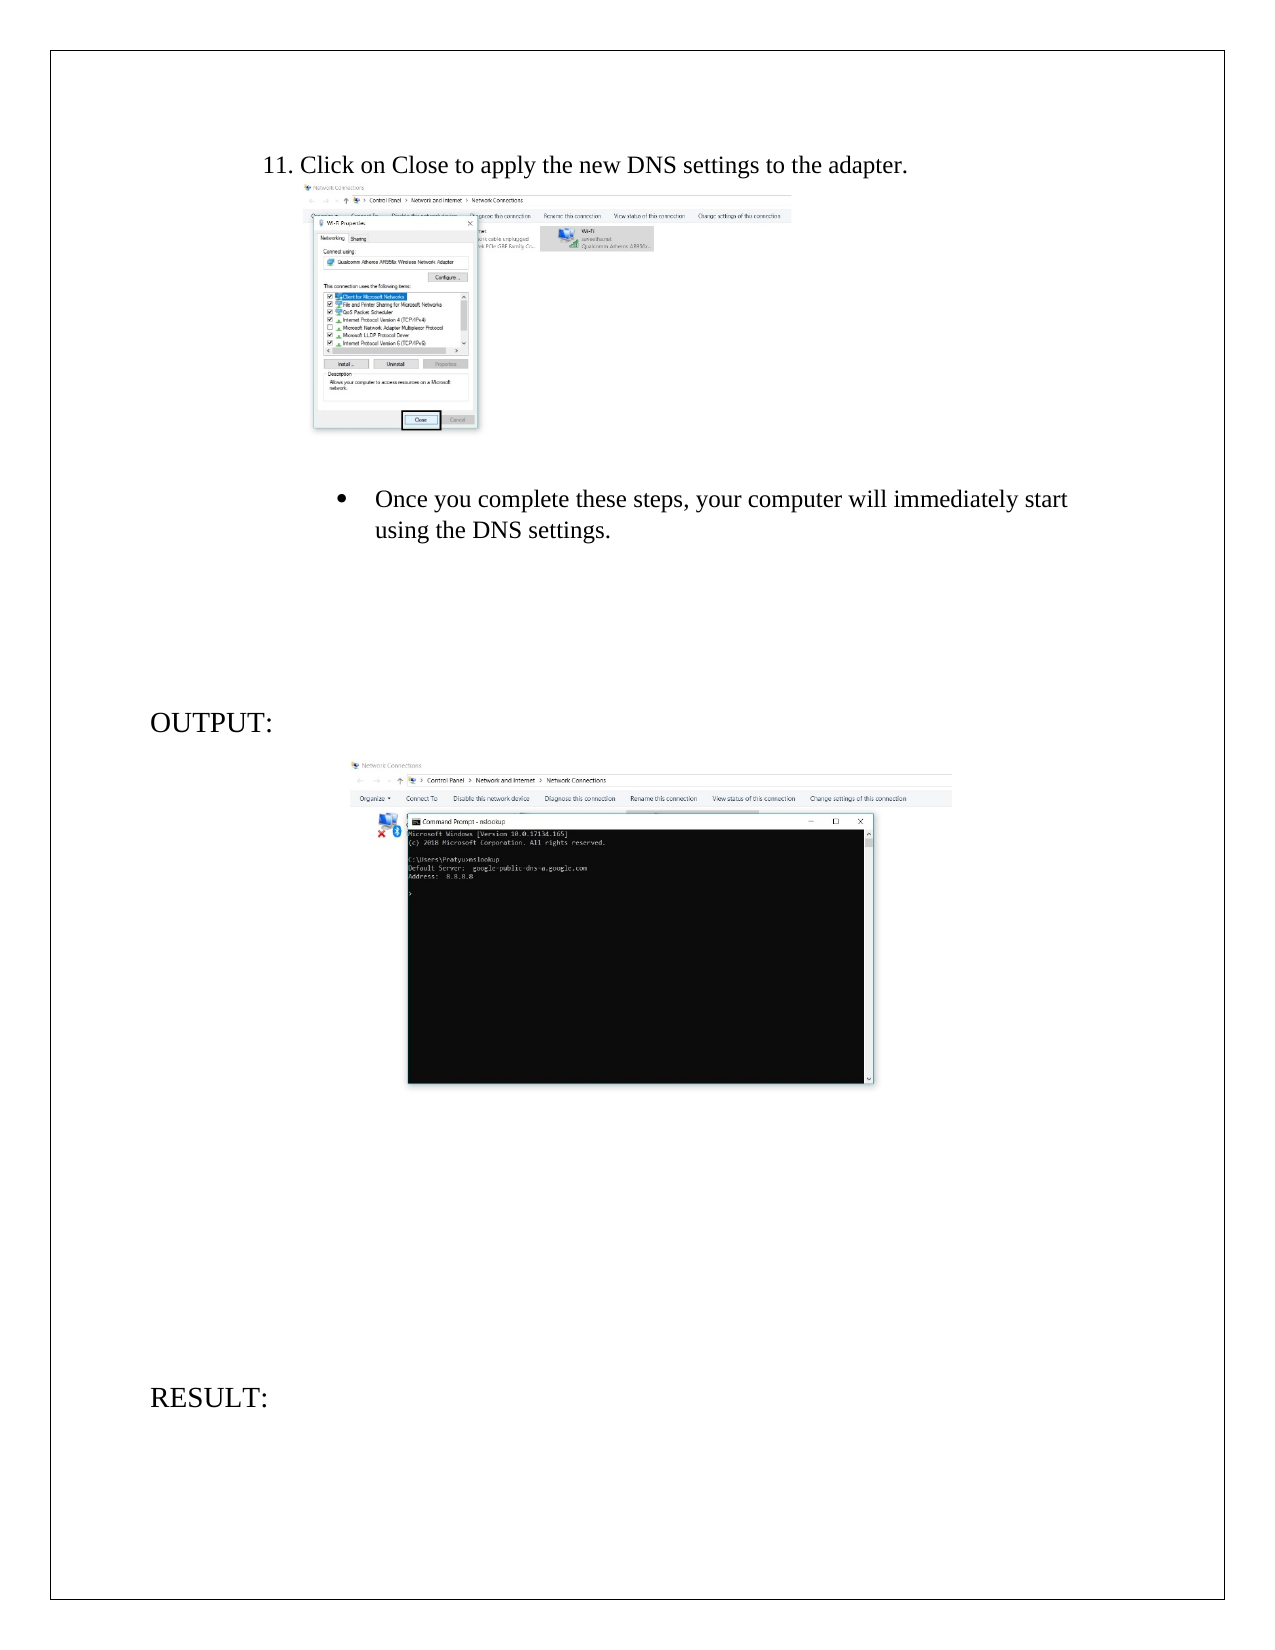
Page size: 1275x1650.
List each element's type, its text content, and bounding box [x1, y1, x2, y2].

picture [350, 760, 952, 1123]
list Once you complete these steps, your computer will immediately start using the DNS settings. [337, 484, 1125, 543]
text RESULT: [150, 1380, 1125, 1414]
list Click on Close to apply the new DNS settings to the adapter. [262, 150, 1125, 179]
picture [303, 182, 792, 482]
text OUTPUT: [150, 706, 1125, 739]
